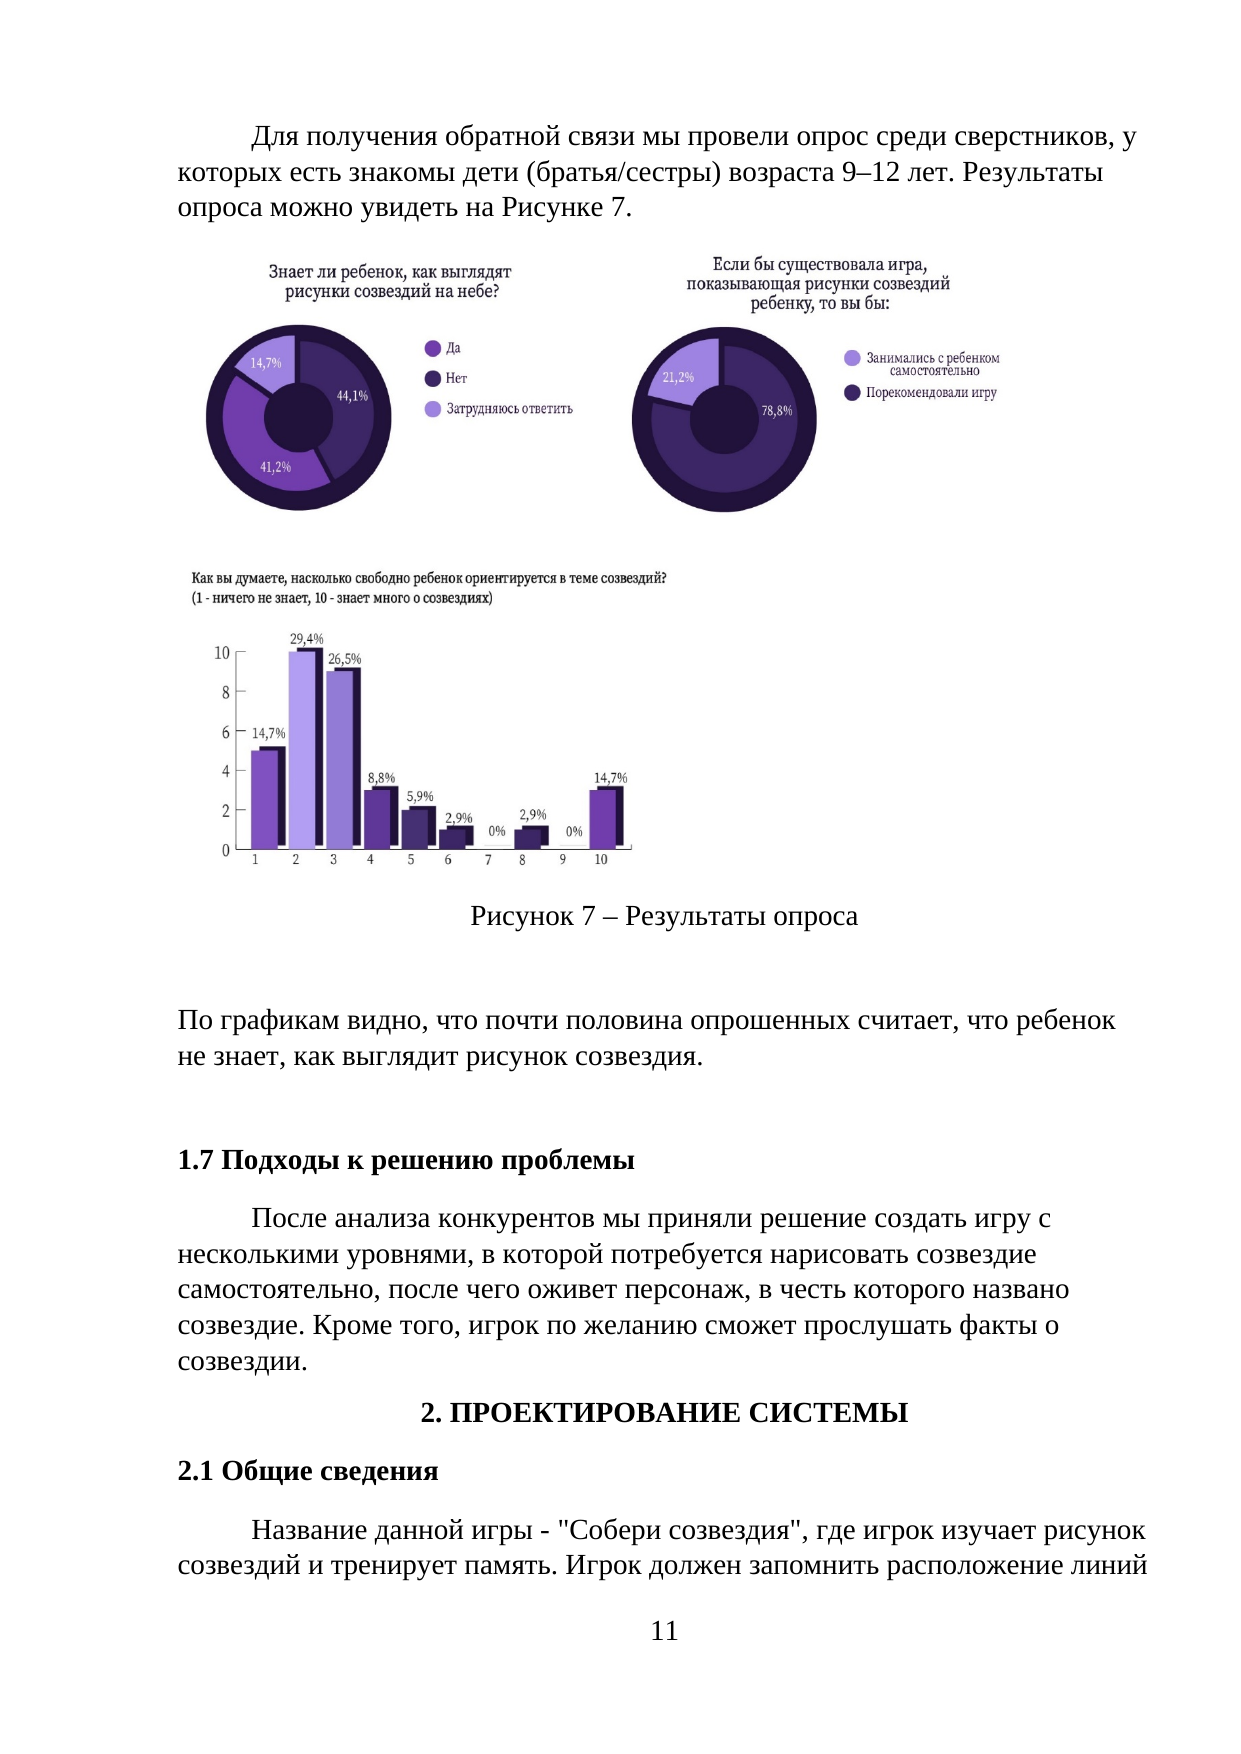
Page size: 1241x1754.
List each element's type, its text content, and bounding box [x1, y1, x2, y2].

text 2.1 Общие сведения [177, 1453, 1152, 1487]
text После анализа конкурентов мы приняли решение создать игру с несколькими уровнями, в которой потребуется нарисовать созвездие самостоятельно, после чего оживет персонаж, в честь которого названо созвездие. Кроме того, игрок по желанию сможет прослушать факты о созвездии. [177, 1201, 1152, 1376]
text 2. Проектирование системы [177, 1395, 1152, 1428]
picture [177, 241, 1034, 526]
text 1.7 Подходы к решению проблемы [177, 1142, 1152, 1176]
picture [177, 544, 683, 880]
text По графикам видно, что почти половина опрошенных считает, что ребенок не знает, как выглядит рисунок созвездия. [177, 1002, 1152, 1071]
text Рисунок 7 – Результаты опроса [177, 898, 1152, 931]
text Для получения обратной связи мы провели опрос среди сверстников, у которых есть знакомы дети (братья/сестры) возраста 9–12 лет. Результаты опроса можно увидеть на Рисунке 7. [177, 118, 1152, 223]
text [177, 1512, 1152, 1581]
